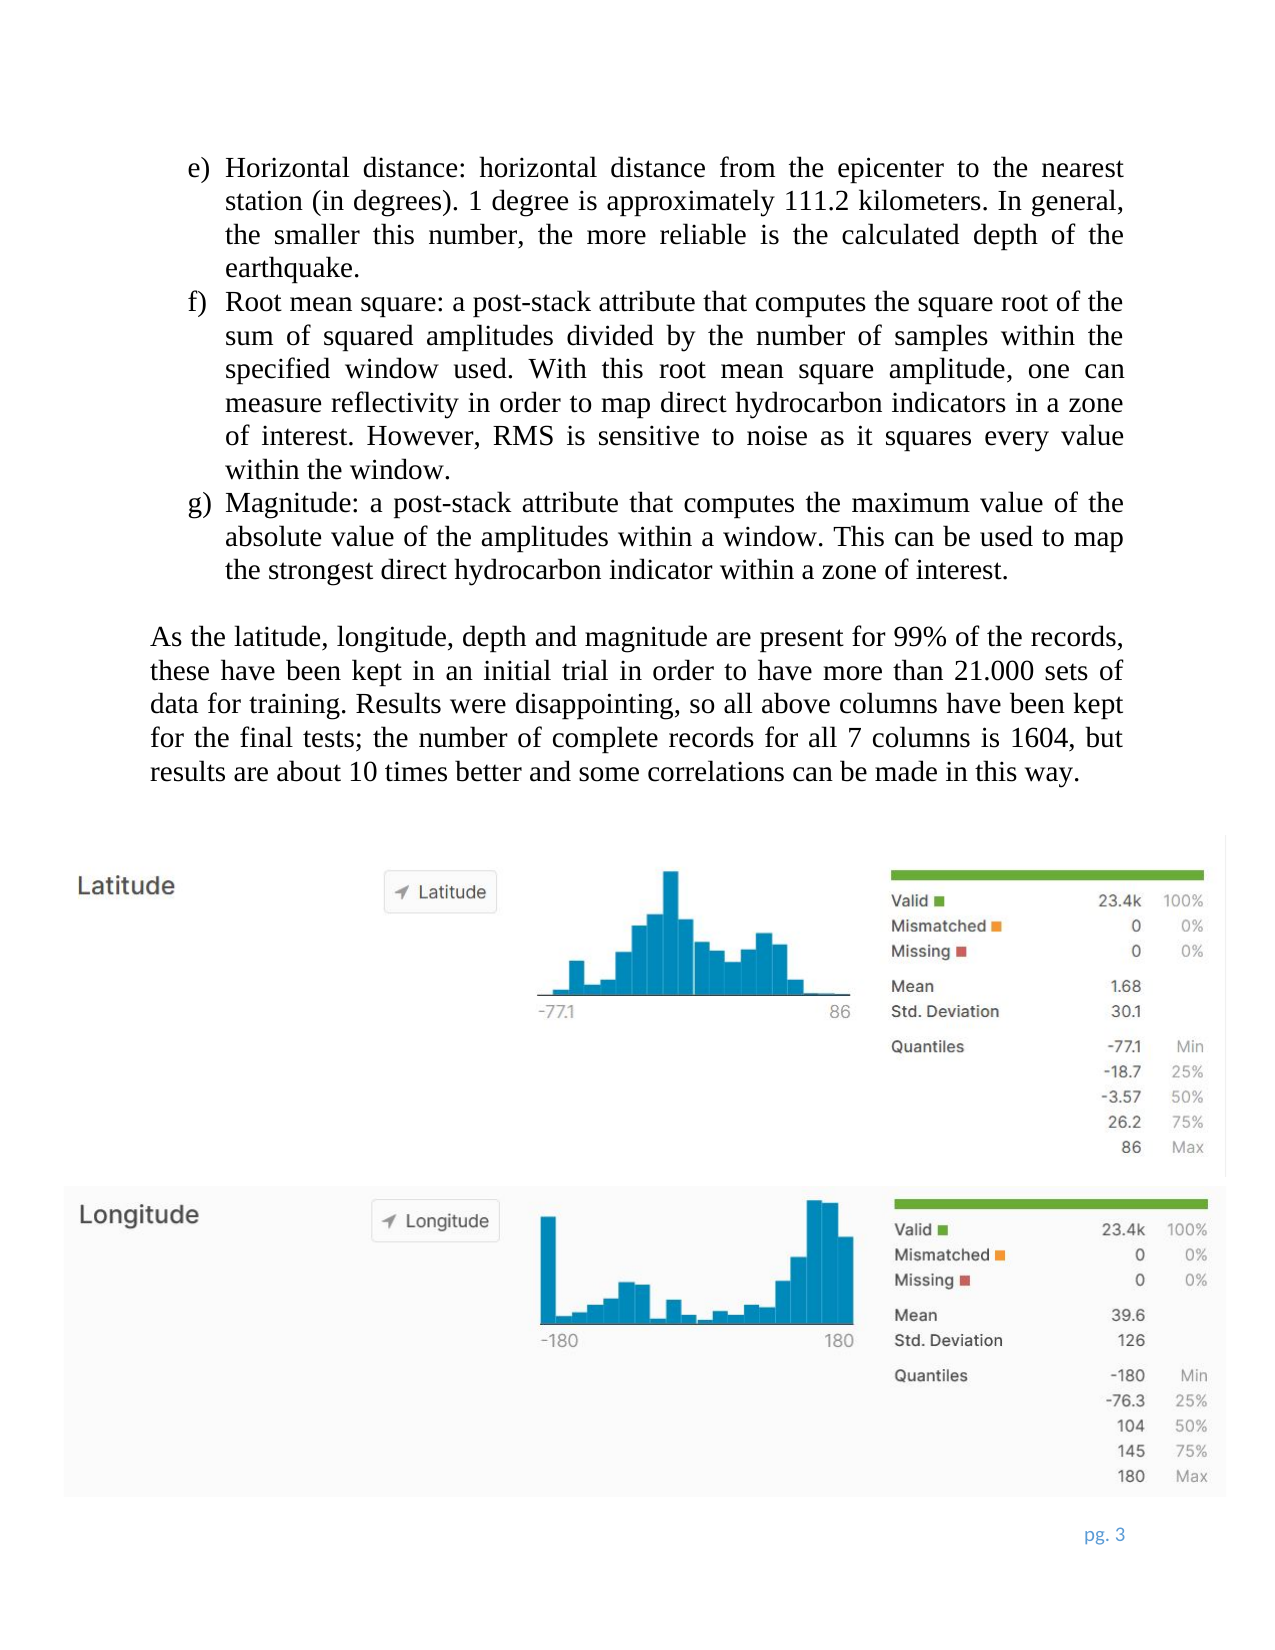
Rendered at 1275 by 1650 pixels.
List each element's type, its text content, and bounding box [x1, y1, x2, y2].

text As the latitude, longitude, depth and magnitude are present for 99% of the records, these have been kept in an initial trial in order to have more than 21.000 sets of data for training. Results were disappointing, so all above columns have been kept for the final tests; the number of complete records for all 7 columns is 1604, but results are about 10 times better and some correlations can be made in this way. [150, 619, 1125, 787]
picture [62, 835, 1227, 1177]
picture [63, 1186, 1227, 1497]
list Magnitude: a post-stack attribute that computes the maximum value of the absolute value of the amplitudes within a window. This can be used to map the strongest direct hydrocarbon indicator within a zone of interest. [187, 485, 1125, 586]
list Root mean square: a post-stack attribute that computes the square root of the sum of squared amplitudes divided by the number of samples within the specified window used. With this root mean square amplitude, one can measure reflectivity in order to map direct hydrocarbon indicators in a zone of interest. However, RMS is sensitive to noise as it squares every value within the window. [187, 284, 1125, 485]
list Horizontal distance: horizontal distance from the epicenter to the nearest station (in degrees). 1 degree is approximately 111.2 kilometers. In general, the smaller this number, the more reliable is the calculated depth of the earthquake. [187, 150, 1125, 284]
